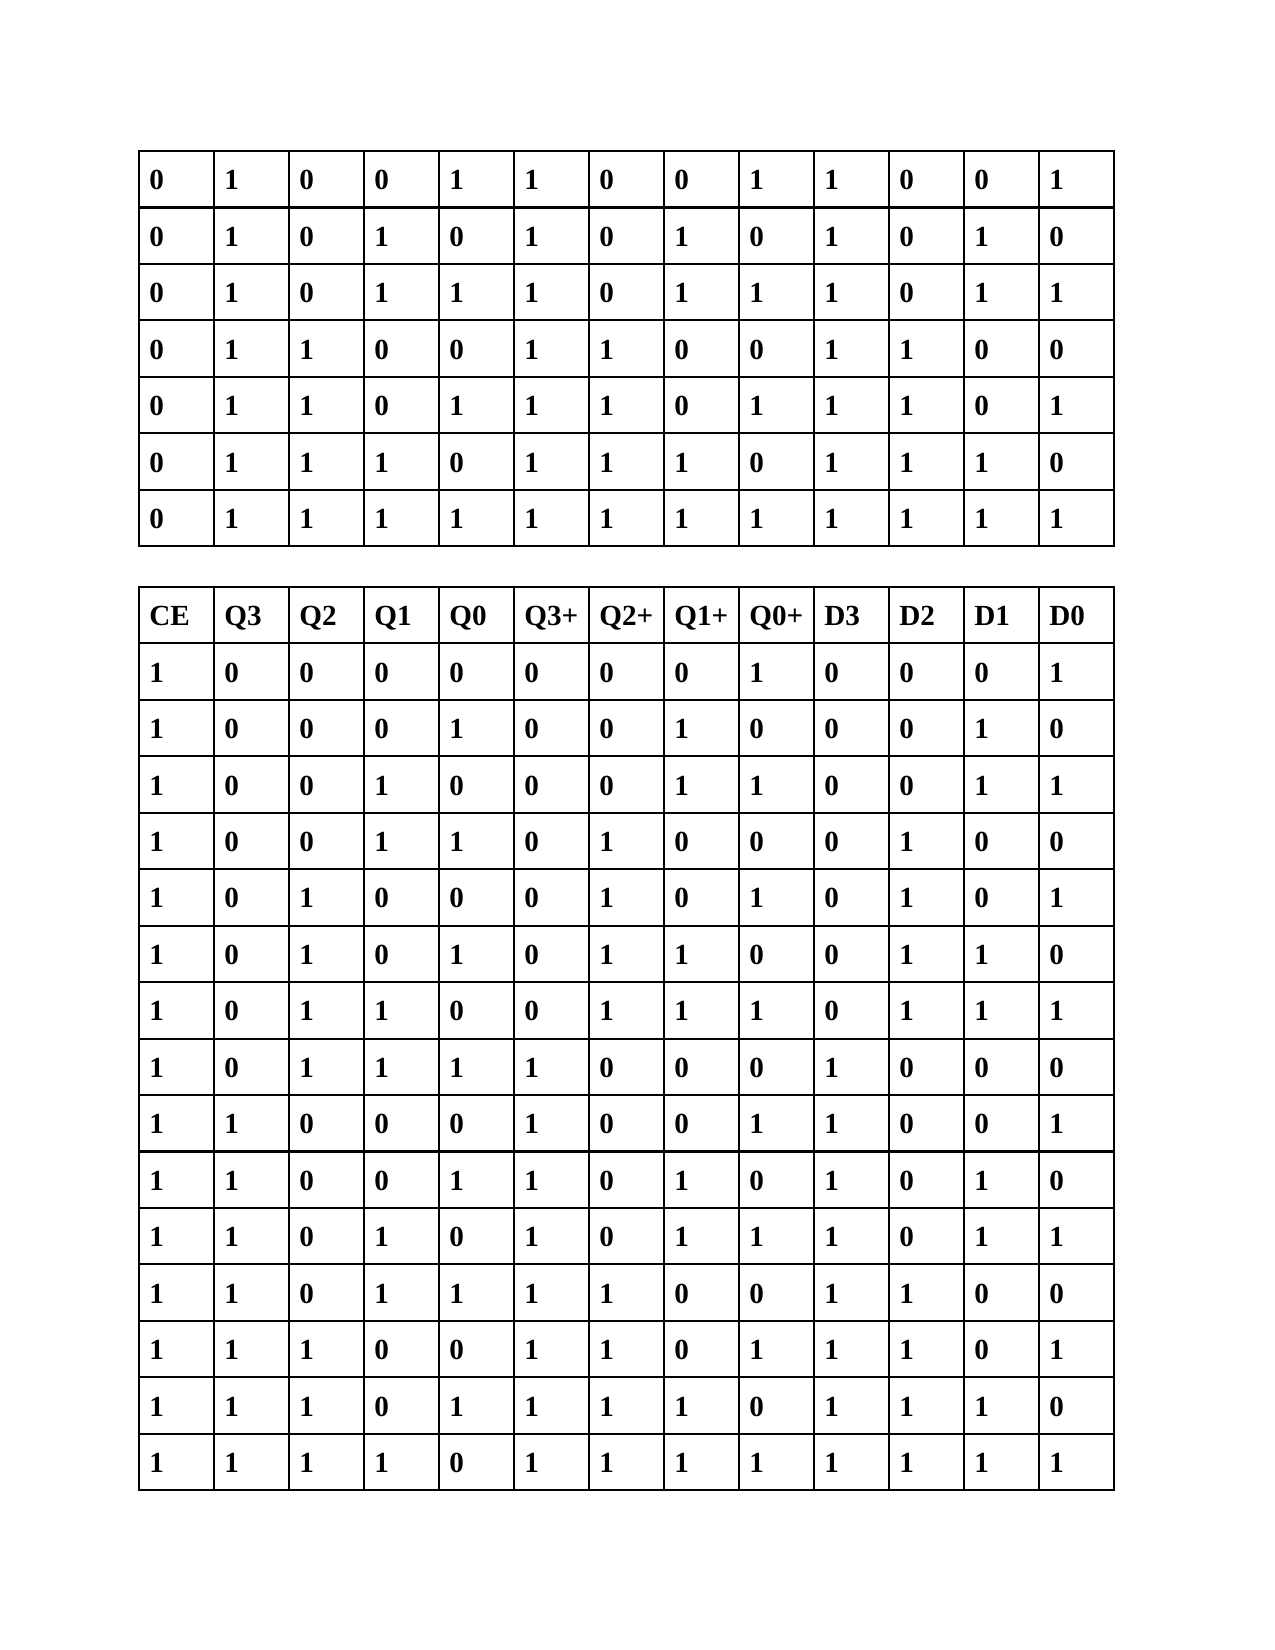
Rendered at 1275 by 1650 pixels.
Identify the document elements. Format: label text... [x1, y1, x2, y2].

table_cell 1 [365, 1265, 438, 1320]
table_cell 0 [1040, 1378, 1113, 1433]
table_cell 1 [815, 1378, 888, 1433]
table_cell 1 [290, 491, 363, 545]
table_cell 1 [365, 757, 438, 812]
table_cell 0 [965, 1096, 1038, 1150]
table_cell 1 [965, 701, 1038, 755]
table_cell 1 [440, 265, 513, 319]
table_cell 0 [965, 870, 1038, 924]
table_cell 0 [290, 757, 363, 812]
table_cell 1 [365, 1435, 438, 1489]
table_cell 1 [140, 1378, 213, 1433]
table_cell 0 [515, 757, 588, 812]
table_cell 0 [215, 814, 288, 868]
table_cell 1 [215, 434, 288, 489]
table_cell 1 [740, 491, 813, 545]
table_cell 1 [965, 1378, 1038, 1433]
table_cell 1 [215, 265, 288, 319]
table_cell 1 [515, 378, 588, 432]
table_cell 1 [290, 1435, 363, 1489]
table_cell 1 [515, 1153, 588, 1207]
table_header D2 [890, 588, 963, 642]
table_cell 0 [440, 983, 513, 1037]
table_cell 1 [140, 927, 213, 981]
table_cell 1 [665, 701, 738, 755]
table_cell 1 [890, 870, 963, 924]
table_cell 1 [590, 1322, 663, 1376]
table_cell 0 [1040, 701, 1113, 755]
table_cell 0 [440, 434, 513, 489]
table_cell 1 [890, 1265, 963, 1320]
table_cell 0 [665, 870, 738, 924]
table_cell 0 [365, 644, 438, 699]
table_cell 0 [215, 1040, 288, 1094]
table_cell 1 [515, 1265, 588, 1320]
table_cell 0 [965, 321, 1038, 376]
table_cell 1 [140, 1265, 213, 1320]
table_cell 1 [590, 321, 663, 376]
table_cell 0 [590, 1096, 663, 1150]
table_cell 0 [890, 265, 963, 319]
table_cell 0 [515, 927, 588, 981]
table_cell 1 [140, 814, 213, 868]
table_cell 1 [215, 152, 288, 206]
table_cell 0 [740, 927, 813, 981]
table_header Q1 [365, 588, 438, 642]
table_cell 1 [440, 378, 513, 432]
table_cell 0 [1040, 1265, 1113, 1320]
table_cell 0 [290, 265, 363, 319]
table_cell 1 [890, 434, 963, 489]
table_cell 1 [740, 378, 813, 432]
table_cell 1 [740, 265, 813, 319]
table_cell 0 [740, 1040, 813, 1094]
table_cell 1 [815, 321, 888, 376]
table_cell 0 [740, 1378, 813, 1433]
table_cell 1 [665, 434, 738, 489]
table_cell 1 [365, 434, 438, 489]
table_header Q3 [215, 588, 288, 642]
table_cell 0 [890, 152, 963, 206]
table_cell 1 [815, 1096, 888, 1150]
table_cell 0 [815, 701, 888, 755]
table_cell 1 [290, 1040, 363, 1094]
table_cell 1 [290, 1378, 363, 1433]
table_cell 1 [440, 701, 513, 755]
table_cell 1 [740, 644, 813, 699]
table_cell 1 [665, 209, 738, 263]
table_cell 1 [740, 870, 813, 924]
table_cell 0 [365, 1378, 438, 1433]
table_cell 1 [215, 1265, 288, 1320]
table_cell 0 [1040, 1040, 1113, 1094]
table_cell 1 [665, 1153, 738, 1207]
table_cell 1 [140, 1096, 213, 1150]
table_cell 1 [740, 1096, 813, 1150]
table_cell 1 [215, 1378, 288, 1433]
table_cell 1 [965, 927, 1038, 981]
table_cell 0 [440, 644, 513, 699]
table_cell 1 [1040, 378, 1113, 432]
table_cell 0 [590, 265, 663, 319]
table_cell 1 [215, 1435, 288, 1489]
table_cell 0 [140, 152, 213, 206]
table_cell 0 [440, 1096, 513, 1150]
table_cell 1 [740, 1322, 813, 1376]
table_cell 1 [440, 1153, 513, 1207]
table_cell 0 [515, 983, 588, 1037]
table_cell 1 [1040, 265, 1113, 319]
table_cell 1 [590, 1435, 663, 1489]
table_cell 0 [965, 1040, 1038, 1094]
table_cell 0 [965, 1265, 1038, 1320]
table_cell 1 [365, 209, 438, 263]
table_cell 0 [515, 870, 588, 924]
table_cell 0 [365, 321, 438, 376]
table_cell 1 [890, 321, 963, 376]
table_cell 1 [140, 870, 213, 924]
table_cell 0 [665, 1096, 738, 1150]
table_cell 0 [740, 1153, 813, 1207]
table_cell 1 [740, 1209, 813, 1263]
table_cell 1 [440, 491, 513, 545]
table_cell 0 [365, 152, 438, 206]
table_cell 1 [290, 321, 363, 376]
table_cell 1 [215, 1096, 288, 1150]
table_cell 1 [1040, 1209, 1113, 1263]
table_cell 0 [1040, 927, 1113, 981]
table_cell 1 [890, 378, 963, 432]
table_cell 1 [215, 378, 288, 432]
table_header Q2 [290, 588, 363, 642]
table_cell 1 [140, 1040, 213, 1094]
table_cell 0 [140, 265, 213, 319]
table_cell 1 [140, 701, 213, 755]
table_cell 0 [590, 209, 663, 263]
table_cell 0 [665, 378, 738, 432]
table_cell 0 [215, 870, 288, 924]
table_cell 1 [590, 491, 663, 545]
table_cell 0 [590, 701, 663, 755]
table_cell 0 [365, 927, 438, 981]
table_cell 0 [665, 1265, 738, 1320]
table_cell 1 [515, 1322, 588, 1376]
table_cell 0 [290, 1265, 363, 1320]
table_cell 0 [440, 209, 513, 263]
table_cell 0 [965, 152, 1038, 206]
table_cell 1 [215, 491, 288, 545]
table_cell 0 [515, 814, 588, 868]
table_cell 0 [140, 321, 213, 376]
table_cell 1 [1040, 870, 1113, 924]
table_cell 1 [515, 152, 588, 206]
table_cell 1 [590, 983, 663, 1037]
table_cell 0 [440, 757, 513, 812]
table_cell 1 [665, 757, 738, 812]
table_cell 1 [665, 1378, 738, 1433]
table_cell 1 [590, 870, 663, 924]
table_header D1 [965, 588, 1038, 642]
table_cell 1 [815, 1322, 888, 1376]
table_cell 0 [665, 814, 738, 868]
table_cell 1 [515, 1435, 588, 1489]
table_cell 0 [440, 1322, 513, 1376]
table_cell 1 [440, 1040, 513, 1094]
table_cell 1 [590, 927, 663, 981]
table_cell 0 [665, 1322, 738, 1376]
table_cell 0 [890, 701, 963, 755]
table_header CE [140, 588, 213, 642]
table_cell 0 [740, 321, 813, 376]
table_cell 1 [815, 1435, 888, 1489]
table_cell 0 [440, 1435, 513, 1489]
table_cell 0 [815, 814, 888, 868]
table_cell 1 [815, 434, 888, 489]
table_cell 1 [140, 983, 213, 1037]
table_cell 1 [215, 321, 288, 376]
table_cell 0 [1040, 209, 1113, 263]
table_cell 1 [365, 265, 438, 319]
table_cell 0 [365, 701, 438, 755]
table_cell 1 [515, 321, 588, 376]
table_cell 0 [890, 644, 963, 699]
table_cell 1 [515, 1378, 588, 1433]
table_cell 0 [290, 701, 363, 755]
table_cell 1 [890, 814, 963, 868]
table_header Q0 [440, 588, 513, 642]
table_cell 1 [365, 983, 438, 1037]
table_cell 1 [890, 1322, 963, 1376]
table_cell 1 [965, 434, 1038, 489]
table_header Q3+ [515, 588, 588, 642]
table_cell 0 [365, 1153, 438, 1207]
table_cell 0 [815, 644, 888, 699]
table_cell 1 [365, 491, 438, 545]
table_cell 0 [290, 814, 363, 868]
table_cell 0 [1040, 434, 1113, 489]
table_cell 0 [965, 378, 1038, 432]
table_cell 1 [965, 265, 1038, 319]
table_cell 1 [815, 1153, 888, 1207]
table_cell 0 [290, 1153, 363, 1207]
table_cell 1 [365, 814, 438, 868]
table_cell 1 [290, 927, 363, 981]
table_cell 0 [215, 701, 288, 755]
table_cell 0 [815, 983, 888, 1037]
table_cell 1 [815, 491, 888, 545]
table_cell 0 [365, 1096, 438, 1150]
table_cell 0 [215, 757, 288, 812]
table_cell 1 [440, 1265, 513, 1320]
table_cell 1 [815, 1209, 888, 1263]
table_cell 1 [590, 378, 663, 432]
table_cell 1 [590, 1378, 663, 1433]
table_cell 0 [1040, 1153, 1113, 1207]
table_cell 1 [965, 757, 1038, 812]
table_cell 1 [965, 1153, 1038, 1207]
table_cell 1 [815, 1265, 888, 1320]
table_cell 1 [1040, 644, 1113, 699]
table_cell 1 [440, 1378, 513, 1433]
table_cell 0 [590, 1153, 663, 1207]
table_cell 0 [140, 378, 213, 432]
table_cell 1 [365, 1040, 438, 1094]
table_cell 0 [665, 152, 738, 206]
table_cell 0 [440, 321, 513, 376]
table_cell 1 [890, 1435, 963, 1489]
table_cell 1 [290, 378, 363, 432]
table_cell 0 [140, 209, 213, 263]
table_cell 0 [215, 983, 288, 1037]
table_cell 0 [740, 1265, 813, 1320]
table_cell 0 [515, 701, 588, 755]
table_header D0 [1040, 588, 1113, 642]
table_cell 1 [665, 1209, 738, 1263]
table_cell 1 [1040, 491, 1113, 545]
table_cell 1 [365, 1209, 438, 1263]
table_cell 0 [590, 1040, 663, 1094]
table_cell 1 [815, 265, 888, 319]
table_cell 1 [1040, 983, 1113, 1037]
table_cell 0 [515, 644, 588, 699]
table_cell 1 [890, 491, 963, 545]
table_cell 1 [215, 1153, 288, 1207]
table_cell 0 [215, 927, 288, 981]
table_cell 1 [890, 927, 963, 981]
table_cell 1 [965, 1209, 1038, 1263]
table_cell 1 [740, 983, 813, 1037]
table_cell 1 [740, 757, 813, 812]
table_header Q0+ [740, 588, 813, 642]
table_cell 1 [215, 209, 288, 263]
table_cell 1 [140, 757, 213, 812]
table_cell 0 [140, 491, 213, 545]
table_cell 1 [740, 152, 813, 206]
table_cell 1 [290, 1322, 363, 1376]
table_cell 1 [1040, 1096, 1113, 1150]
table_cell 1 [515, 265, 588, 319]
table_cell 1 [140, 1209, 213, 1263]
table_cell 1 [965, 1435, 1038, 1489]
table_cell 0 [440, 870, 513, 924]
table_cell 0 [290, 209, 363, 263]
table_cell 0 [890, 1153, 963, 1207]
table_cell 1 [965, 491, 1038, 545]
table_cell 0 [665, 1040, 738, 1094]
table_cell 1 [665, 265, 738, 319]
table_cell 1 [815, 378, 888, 432]
table_cell 0 [1040, 814, 1113, 868]
table_cell 1 [515, 209, 588, 263]
table_cell 1 [440, 927, 513, 981]
table_cell 1 [965, 983, 1038, 1037]
table_cell 1 [1040, 1435, 1113, 1489]
table_cell 0 [290, 644, 363, 699]
table_cell 0 [590, 152, 663, 206]
table_cell 1 [440, 152, 513, 206]
table_cell 1 [665, 1435, 738, 1489]
table_cell 1 [290, 870, 363, 924]
table_cell 1 [1040, 152, 1113, 206]
table_cell 0 [365, 378, 438, 432]
table_cell 1 [215, 1209, 288, 1263]
table_cell 1 [965, 209, 1038, 263]
table_cell 1 [515, 1209, 588, 1263]
table_cell 0 [815, 870, 888, 924]
table_cell 1 [515, 1096, 588, 1150]
table_cell 1 [665, 491, 738, 545]
table_cell 0 [290, 1096, 363, 1150]
table_cell 0 [740, 814, 813, 868]
table_cell 1 [290, 983, 363, 1037]
table_cell 0 [740, 209, 813, 263]
table_cell 1 [140, 1435, 213, 1489]
table_cell 0 [815, 927, 888, 981]
table_cell 1 [515, 434, 588, 489]
table_cell 0 [965, 814, 1038, 868]
table_cell 1 [215, 1322, 288, 1376]
table_cell 0 [1040, 321, 1113, 376]
table_cell 0 [740, 434, 813, 489]
table_cell 1 [740, 1435, 813, 1489]
table_header Q2+ [590, 588, 663, 642]
table_header D3 [815, 588, 888, 642]
table_cell 0 [665, 321, 738, 376]
table_header Q1+ [665, 588, 738, 642]
table_cell 0 [440, 1209, 513, 1263]
table_cell 0 [290, 152, 363, 206]
table_cell 0 [290, 1209, 363, 1263]
table_cell 0 [890, 1209, 963, 1263]
table_cell 1 [815, 152, 888, 206]
table_cell 0 [740, 701, 813, 755]
table_cell 0 [590, 644, 663, 699]
table_cell 1 [590, 1265, 663, 1320]
table_cell 0 [590, 757, 663, 812]
table_cell 0 [890, 1096, 963, 1150]
table_cell 0 [590, 1209, 663, 1263]
table_cell 1 [590, 814, 663, 868]
table_cell 1 [515, 491, 588, 545]
table_cell 0 [365, 870, 438, 924]
table_cell 1 [665, 983, 738, 1037]
table_cell 0 [965, 1322, 1038, 1376]
table_cell 1 [515, 1040, 588, 1094]
table_cell 1 [590, 434, 663, 489]
table_cell 1 [665, 927, 738, 981]
table_cell 0 [665, 644, 738, 699]
table_cell 0 [890, 757, 963, 812]
table_cell 0 [890, 209, 963, 263]
table_cell 0 [365, 1322, 438, 1376]
table_cell 0 [965, 644, 1038, 699]
table_cell 0 [215, 644, 288, 699]
table_cell 1 [440, 814, 513, 868]
table_cell 0 [890, 1040, 963, 1094]
table_cell 1 [890, 1378, 963, 1433]
table_cell 1 [815, 1040, 888, 1094]
table_cell 0 [140, 434, 213, 489]
table_cell 1 [1040, 1322, 1113, 1376]
table_cell 1 [290, 434, 363, 489]
table_cell 1 [890, 983, 963, 1037]
table_cell 1 [140, 1153, 213, 1207]
table_cell 1 [815, 209, 888, 263]
table_cell 1 [1040, 757, 1113, 812]
table_cell 1 [140, 644, 213, 699]
table_cell 0 [815, 757, 888, 812]
table_cell 1 [140, 1322, 213, 1376]
